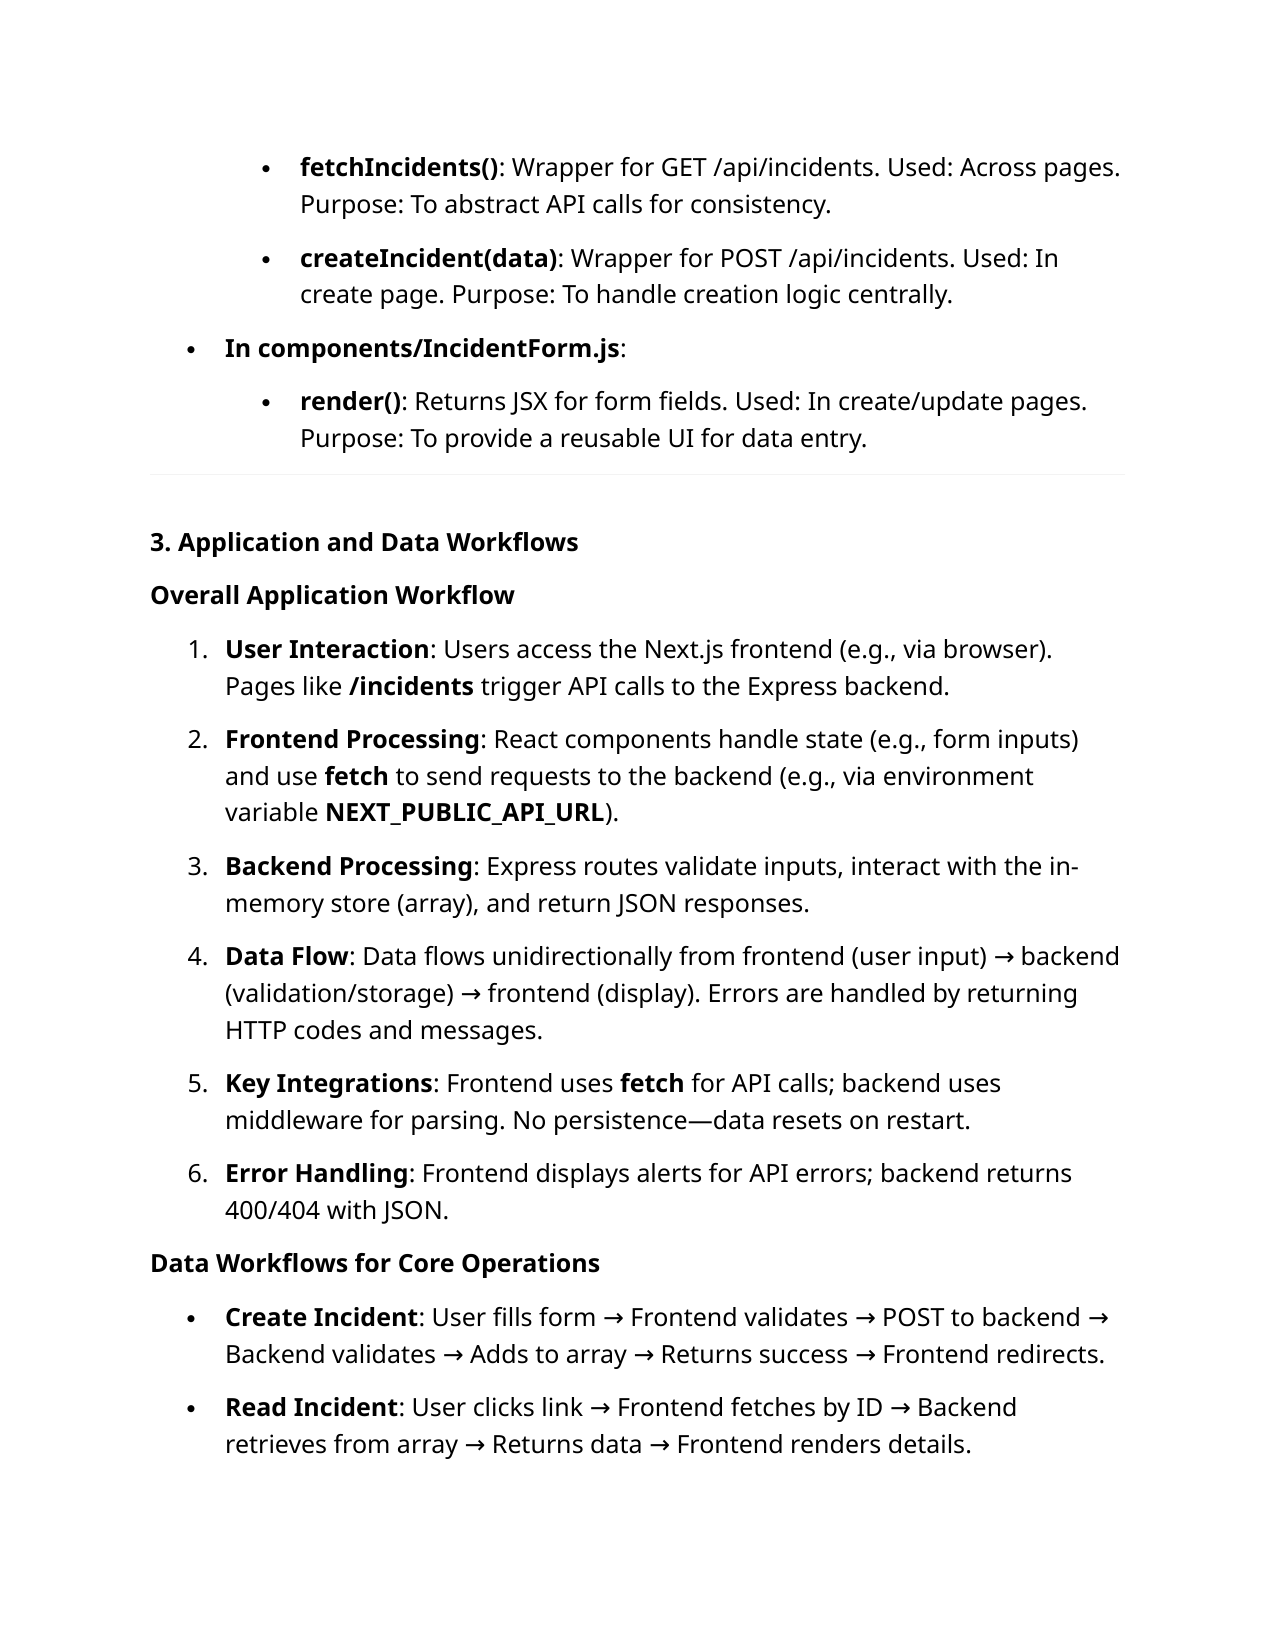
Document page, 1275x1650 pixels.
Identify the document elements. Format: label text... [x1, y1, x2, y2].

list Frontend Processing: React components handle state (e.g., form inputs) and use fetch to send requests to the backend (e.g., via environment variable NEXT_PUBLIC_API_URL). [187, 722, 1125, 829]
text Data Workflows for Core Operations [150, 1246, 1125, 1280]
list Create Incident: User fills form → Frontend validates → POST to backend → Backend validates → Adds to array → Returns success → Frontend redirects. [187, 1299, 1125, 1370]
list In components/IncidentForm.js: [187, 330, 1125, 364]
list Read Incident: User clicks link → Frontend fetches by ID → Backend retrieves from array → Returns data → Frontend renders details. [187, 1390, 1125, 1461]
list Key Integrations: Frontend uses fetch for API calls; backend uses middleware for parsing. No persistence—data resets on restart. [187, 1066, 1125, 1137]
list createIncident(data): Wrapper for POST /api/incidents. Used: In create page. Purpose: To handle creation logic centrally. [262, 240, 1125, 311]
list Error Handling: Frontend displays alerts for API errors; backend returns 400/404 with JSON. [187, 1156, 1125, 1227]
list fetchIncidents(): Wrapper for GET /api/incidents. Used: Across pages. Purpose: To abstract API calls for consistency. [262, 150, 1125, 221]
list Backend Processing: Express routes validate inputs, interact with the in-memory store (array), and return JSON responses. [187, 848, 1125, 919]
list Data Flow: Data flows unidirectionally from frontend (user input) → backend (validation/storage) → frontend (display). Errors are handled by returning HTTP codes and messages. [187, 939, 1125, 1046]
text 3. Application and Data Workflows [150, 524, 1125, 558]
text Overall Application Workflow [150, 578, 1125, 612]
list User Interaction: Users access the Next.js frontend (e.g., via browser). Pages like /incidents trigger API calls to the Express backend. [187, 631, 1125, 702]
list render(): Returns JSX for form fields. Used: In create/update pages. Purpose: To provide a reusable UI for data entry. [262, 384, 1125, 455]
